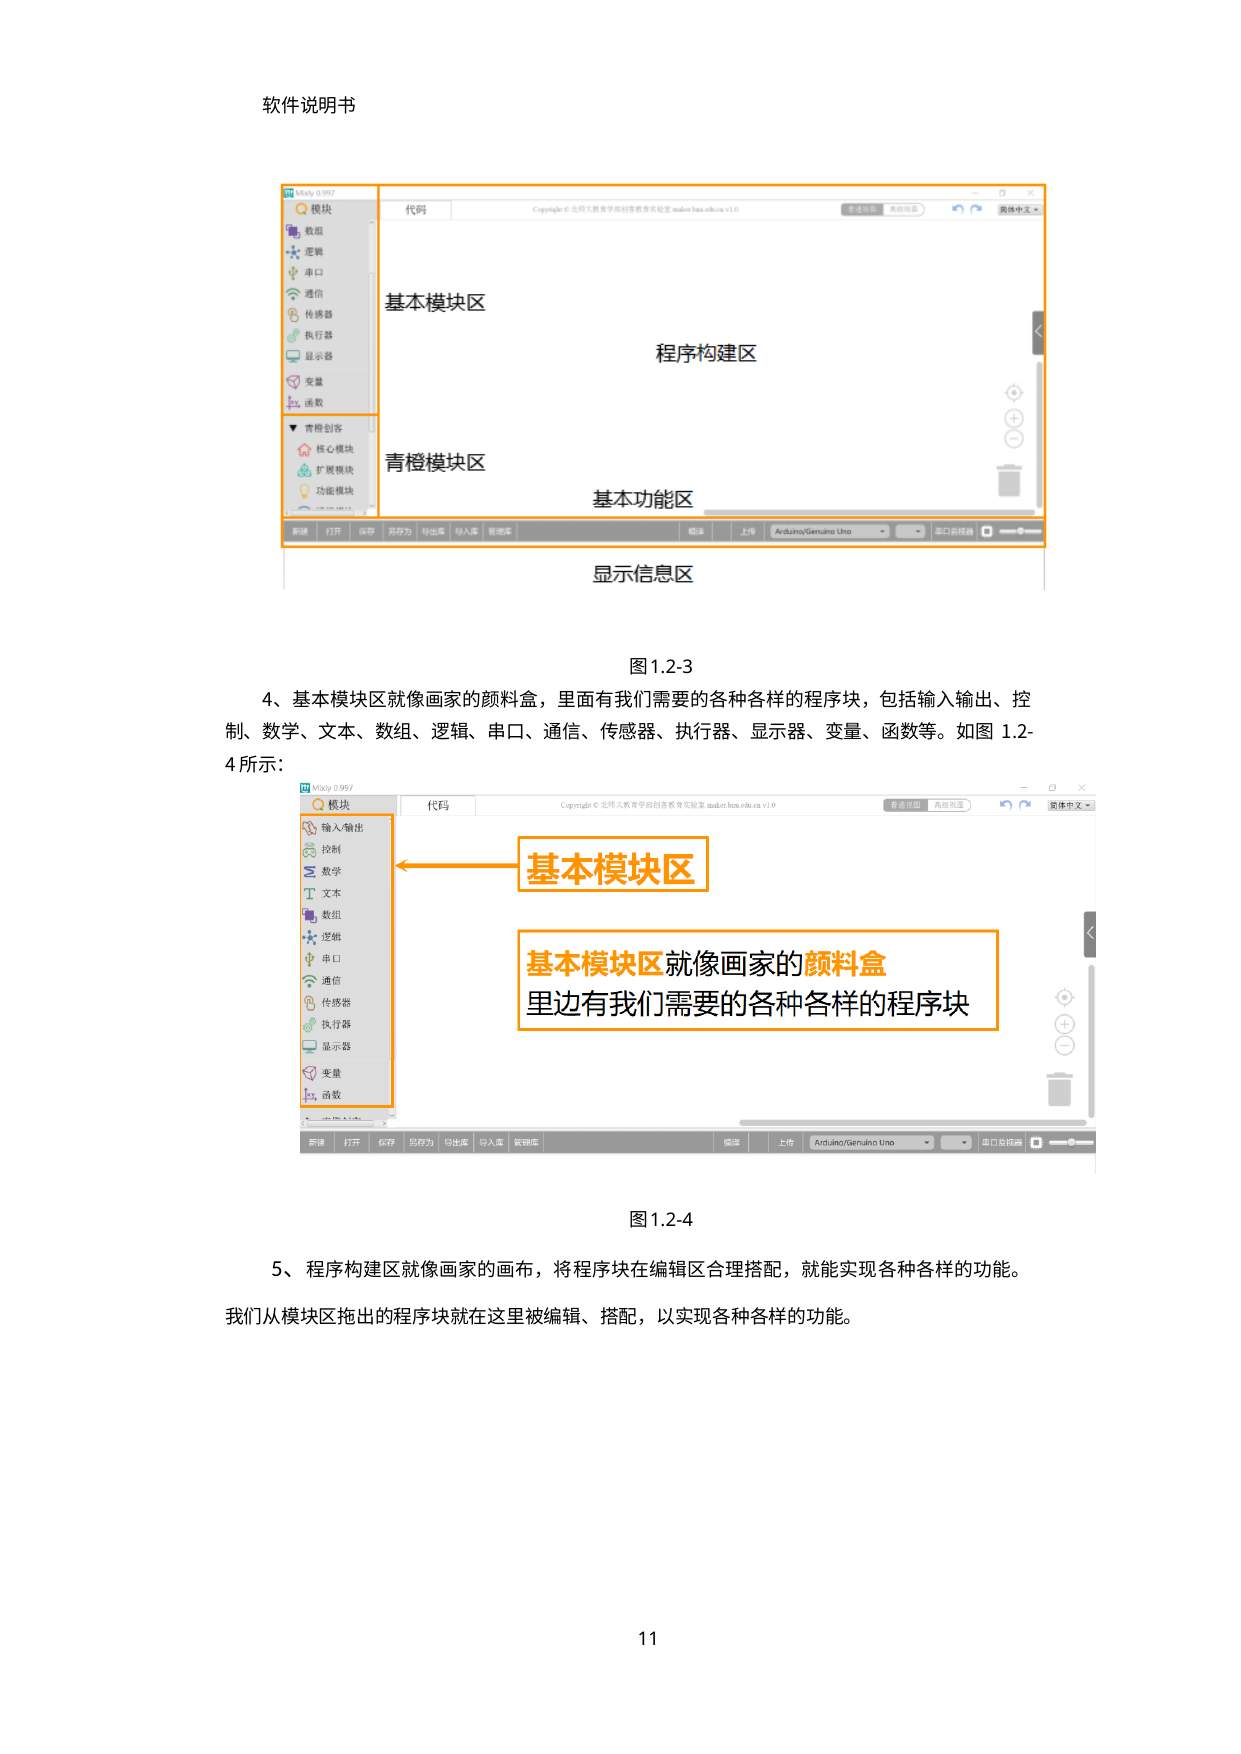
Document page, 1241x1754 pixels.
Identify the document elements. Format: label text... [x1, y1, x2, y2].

text 图 1.2-4 [262, 1202, 1034, 1234]
text 图 1.2-3 [262, 649, 1034, 682]
text 5、程序构建区就像画家的画布，将程序块在编辑区合理搭配，就能实现各种各样的功能。我们从模块区拖出的程序块就在这里被编辑、搭配，以实现各种各样的功能。 [225, 1234, 1034, 1332]
picture [300, 779, 1096, 1174]
text 4、基本模块区就像画家的颜料盒，里面有我们需要的各种各样的程序块，包括输入输出、控制、数学、文本、数组、逻辑、串口、通信、传感器、执行器、显示器、变量、函数等。如图1.2-4所示： [225, 682, 1034, 779]
picture [262, 162, 1073, 618]
